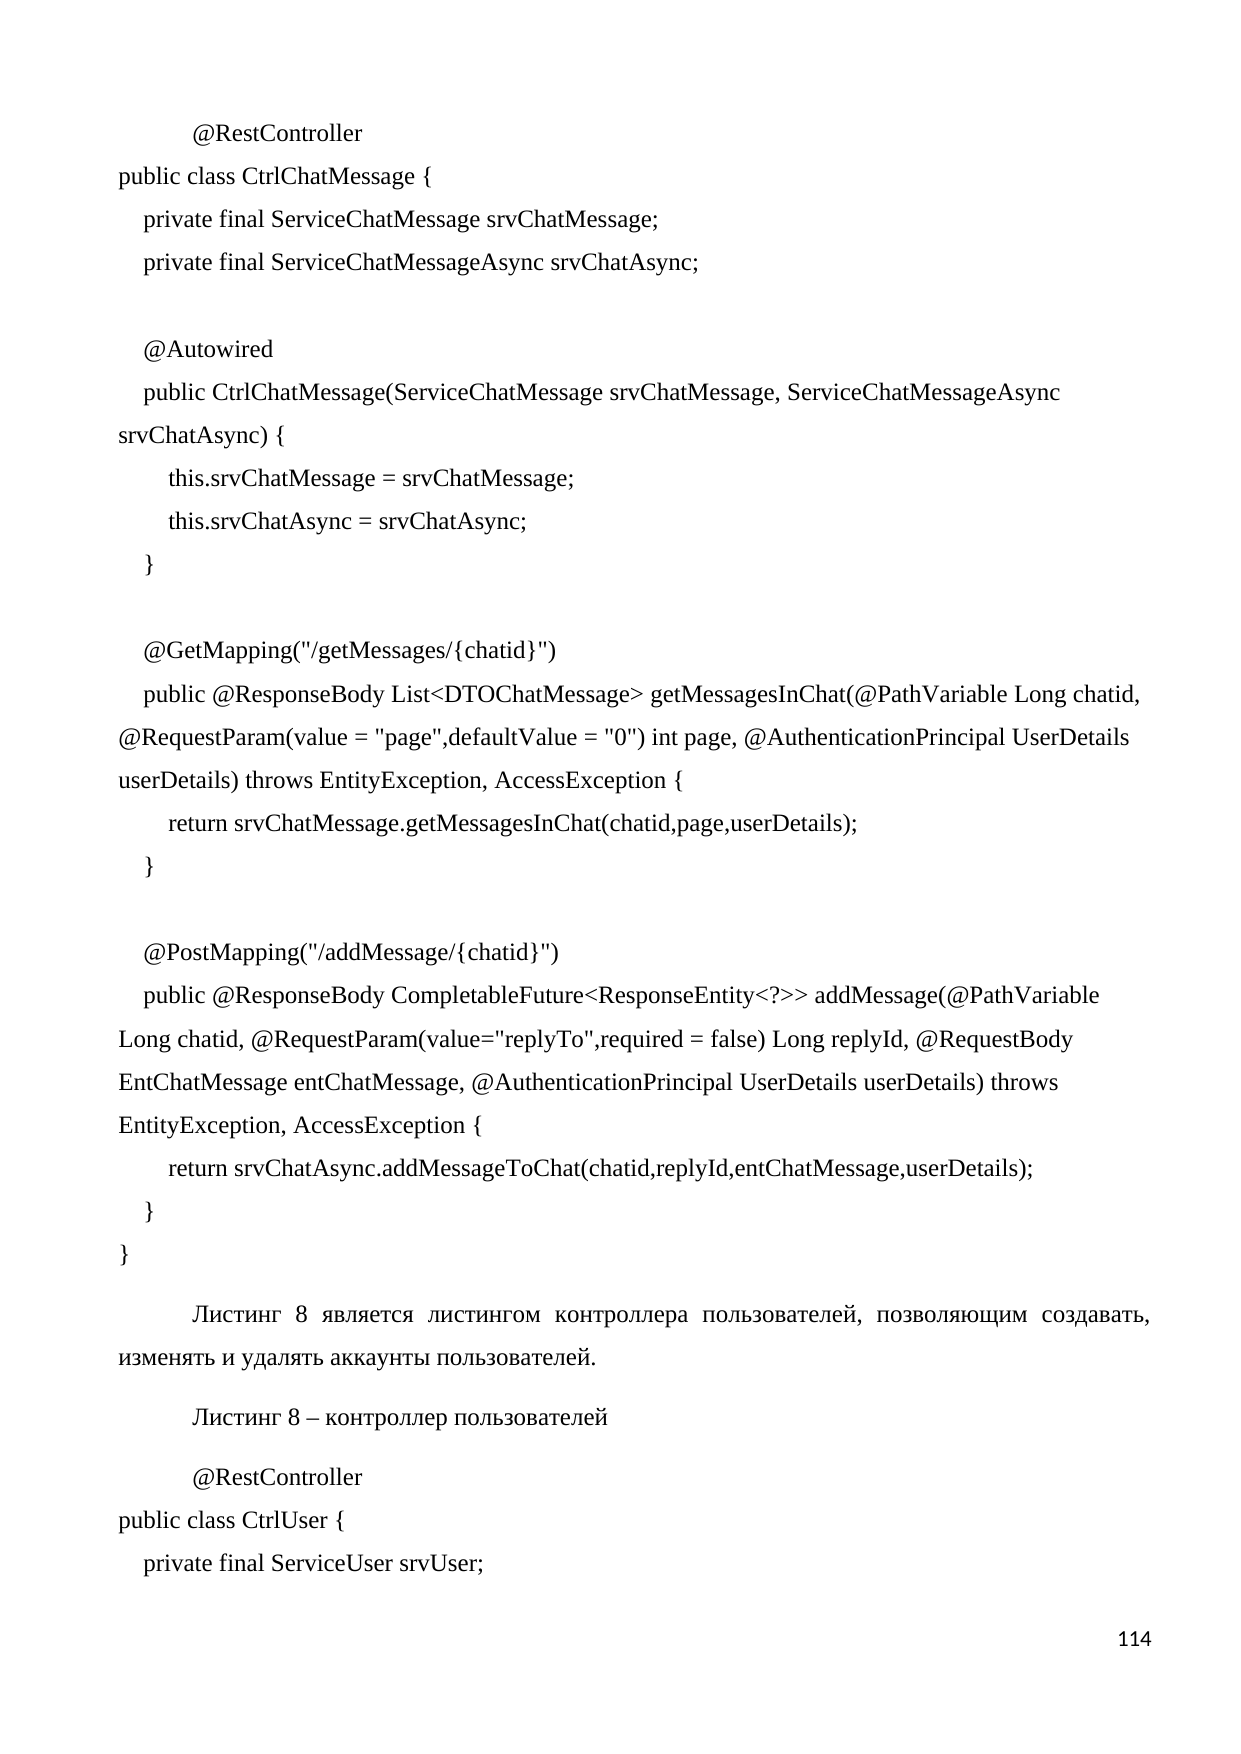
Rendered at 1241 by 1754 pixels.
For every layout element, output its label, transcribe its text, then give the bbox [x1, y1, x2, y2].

text @RestController public class CtrlChatMessage { private final ServiceChatMessage srvChatMessage; private final ServiceChatMessageAsync srvChatAsync; @Autowired public CtrlChatMessage(ServiceChatMessage srvChatMessage, ServiceChatMessageAsync srvChatAsync) { this.srvChatMessage = srvChatMessage; this.srvChatAsync = srvChatAsync; } @GetMapping("/getMessages/{chatid}") public @ResponseBody List<DTOChatMessage> getMessagesInChat(@PathVariable Long chatid, @RequestParam(value = "page",defaultValue = "0") int page, @AuthenticationPrincipal UserDetails userDetails) throws EntityException, AccessException { return srvChatMessage.getMessagesInChat(chatid,page,userDetails); } @PostMapping("/addMessage/{chatid}") public @ResponseBody CompletableFuture<ResponseEntity<?>> addMessage(@PathVariable Long chatid, @RequestParam(value="replyTo",required = false) Long replyId, @RequestBody EntChatMessage entChatMessage, @AuthenticationPrincipal UserDetails userDetails) throws EntityException, AccessException { return srvChatAsync.addMessageToChat(chatid,replyId,entChatMessage,userDetails); } } [118, 118, 1152, 1268]
text Листинг 8 является листингом контроллера пользователей, позволяющим создавать, изменять и удалять аккаунты пользователей. [118, 1299, 1152, 1371]
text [118, 1462, 1152, 1620]
text Листинг 8 – контроллер пользователей [118, 1402, 1152, 1431]
